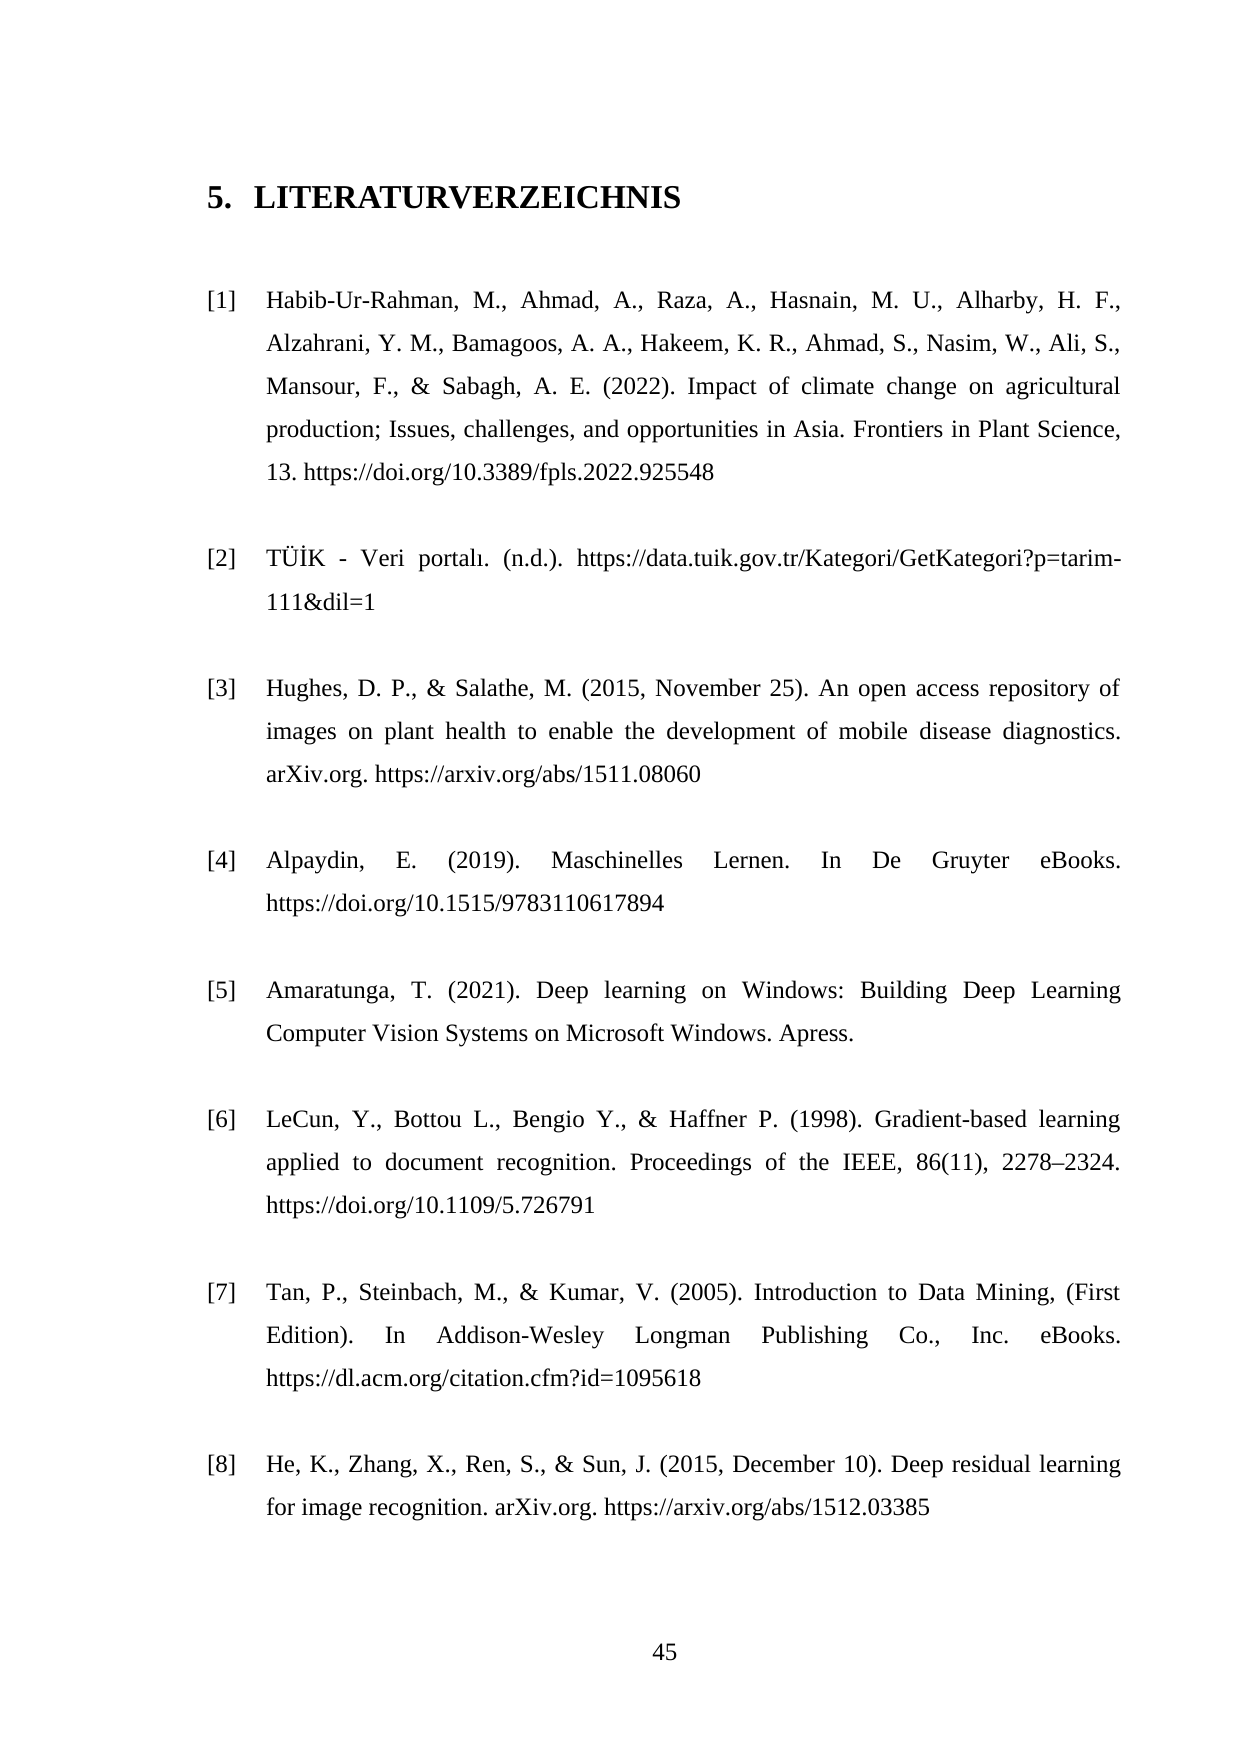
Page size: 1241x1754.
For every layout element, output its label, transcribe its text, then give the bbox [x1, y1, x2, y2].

text [7] Tan, P., Steinbach, M., & Kumar, V. (2005). Introduction to Data Mining, (First Edition). In Addison-Wesley Longman Publishing Co., Inc. eBooks. https://dl.acm.org/citation.cfm?id=1095618 [207, 1277, 1122, 1392]
text [6] LeCun, Y., Bottou L., Bengio Y., & Haffner P. (1998). Gradient-based learning applied to document recognition. Proceedings of the IEEE, 86(11), 2278–2324. https://doi.org/10.1109/5.726791 [207, 1104, 1122, 1219]
text [2] TÜİK - Veri portalı. (n.d.). https://data.tuik.gov.tr/Kategori/GetKategori?p=tarim-111&dil=1 [207, 543, 1122, 615]
subtitle literaturverzeichnis [207, 177, 1122, 216]
text [3] Hughes, D. P., & Salathe, M. (2015, November 25). An open access repository of images on plant health to enable the development of mobile disease diagnostics. arXiv.org. https://arxiv.org/abs/1511.08060 [207, 673, 1122, 788]
text [8] He, K., Zhang, X., Ren, S., & Sun, J. (2015, December 10). Deep residual learning for image recognition. arXiv.org. https://arxiv.org/abs/1512.03385 [207, 1449, 1122, 1521]
text [4] Alpaydin, E. (2019). Maschinelles Lernen. In De Gruyter eBooks. https://doi.org/10.1515/9783110617894 [207, 845, 1122, 917]
text [1] Habib-Ur-Rahman, M., Ahmad, A., Raza, A., Hasnain, M. U., Alharby, H. F., Alzahrani, Y. M., Bamagoos, A. A., Hakeem, K. R., Ahmad, S., Nasim, W., Ali, S., Mansour, F., & Sabagh, A. E. (2022). Impact of climate change on agricultural production; Issues, challenges, and opportunities in Asia. Frontiers in Plant Science, 13. https://doi.org/10.3389/fpls.2022.925548 [207, 285, 1122, 486]
text [5] Amaratunga, T. (2021). Deep learning on Windows: Building Deep Learning Computer Vision Systems on Microsoft Windows. Apress. [207, 975, 1122, 1047]
